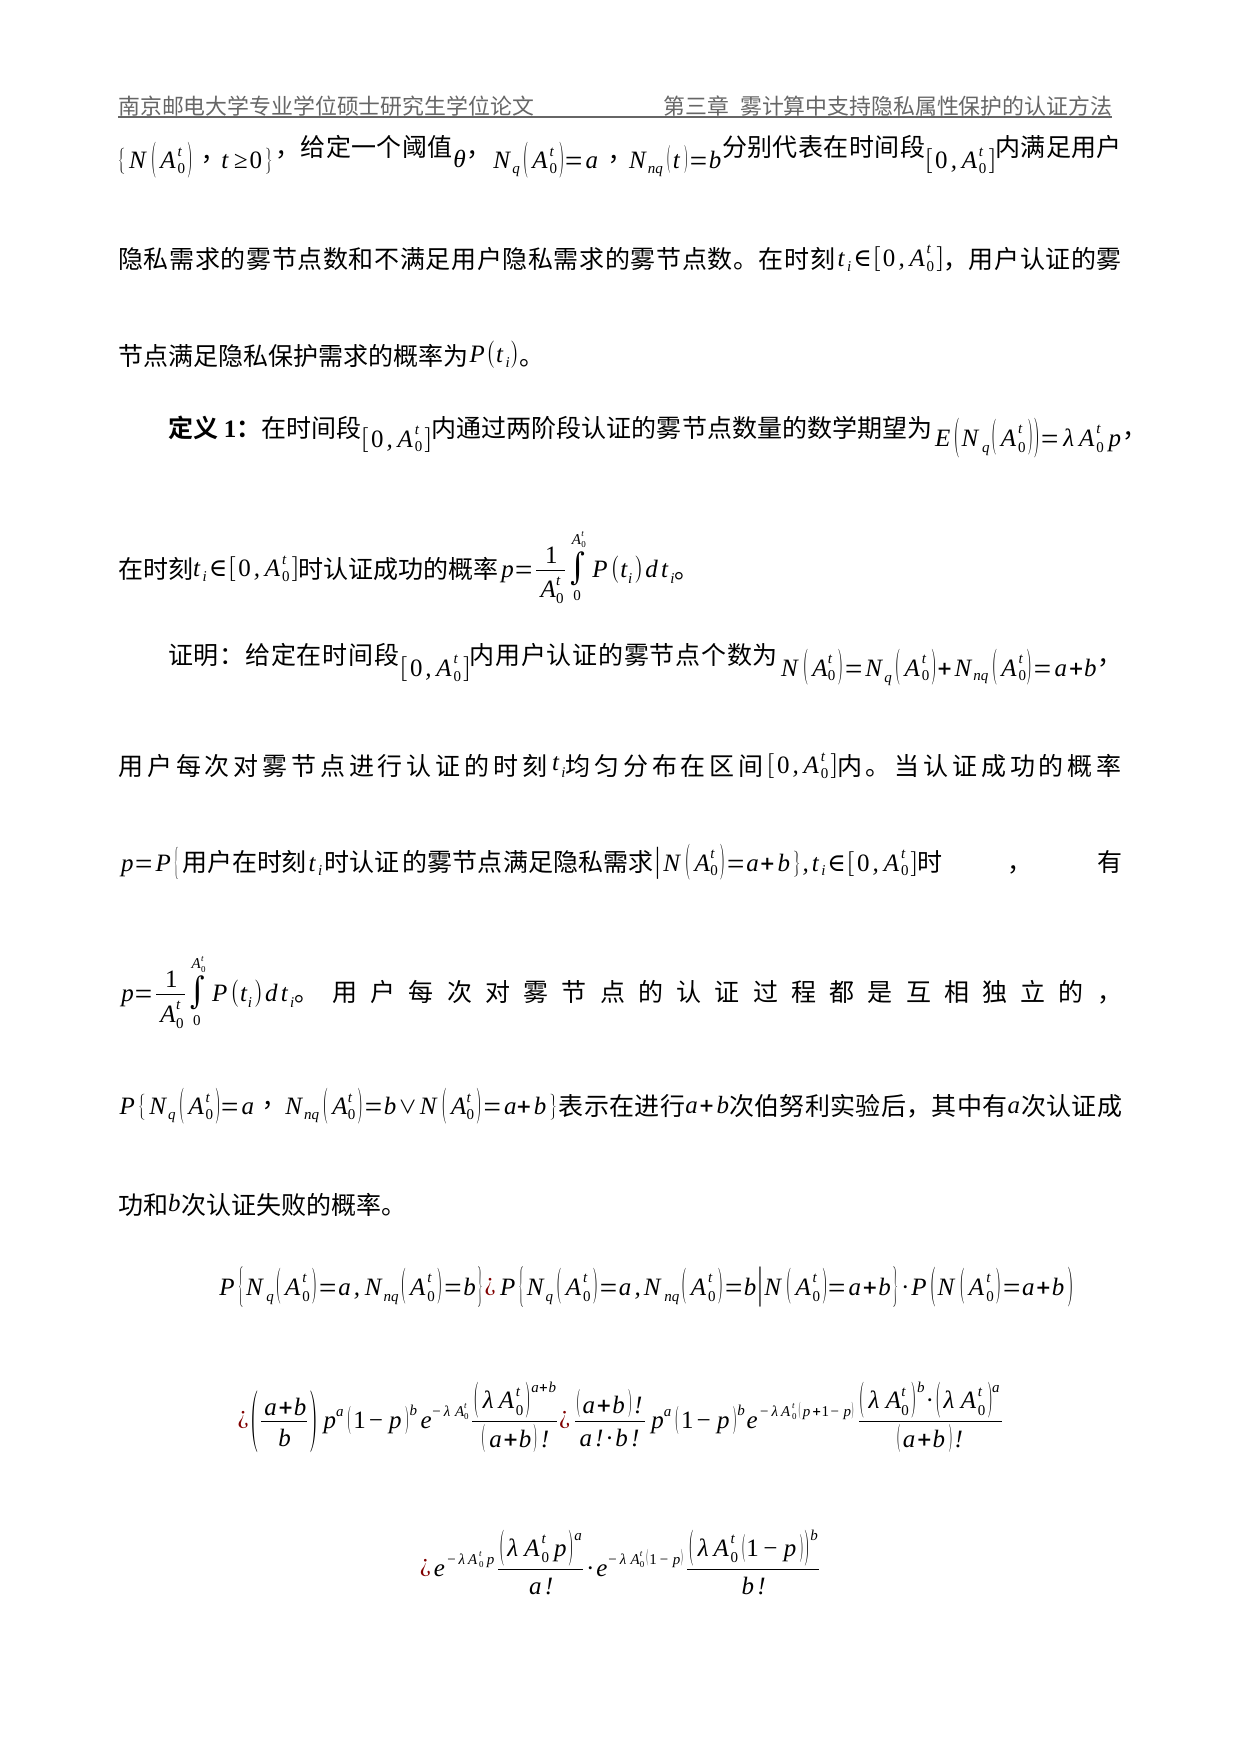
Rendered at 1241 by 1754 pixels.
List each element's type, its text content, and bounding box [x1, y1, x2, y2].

text 定义1：在时间段内通过两阶段认证的雾节点数量的数学期望为，在时刻时认证成功的概率。 [118, 405, 1122, 617]
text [118, 127, 1122, 387]
text 证明：给定在时间段内用户认证的雾节点个数为，用户每次对雾节点进行认证的时刻均匀分布在区间内。当认证成功的概率时，有。用户每次对雾节点的认证过程都是互相独立的，表示在进行次伯努利实验后，其中有次认证成功和次认证失败的概率。 [118, 635, 1122, 1236]
